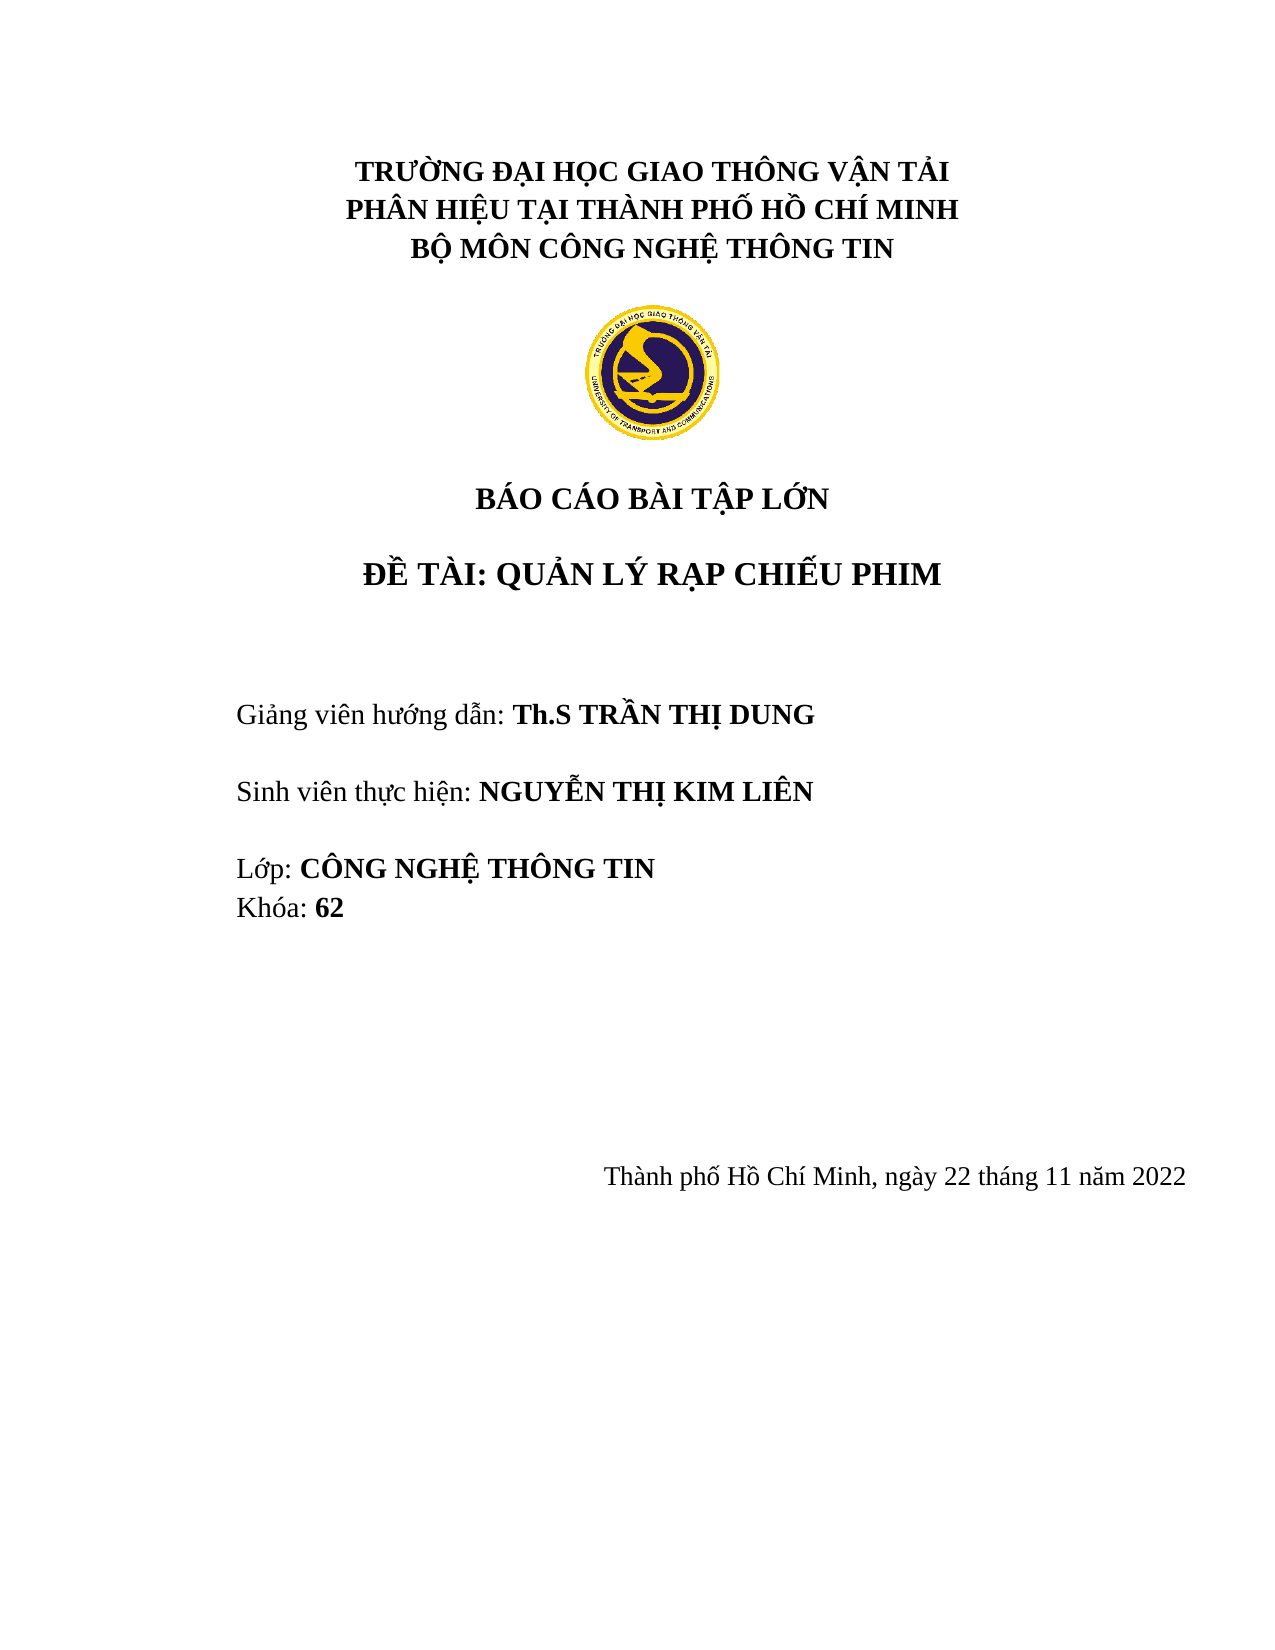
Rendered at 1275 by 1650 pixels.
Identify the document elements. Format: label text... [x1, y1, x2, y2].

text TRƯỜNG ĐẠI HỌC GIAO THÔNG VẬN TẢI [118, 154, 1186, 187]
text ĐỀ TÀI: QUẢN LÝ RẠP CHIẾU PHIM [118, 554, 1186, 592]
picture [585, 305, 720, 440]
text Thành phố Hồ Chí Minh, ngày 22 tháng 11 năm 2022 [177, 1160, 1186, 1191]
text BÁO CÁO BÀI TẬP LỚN [118, 480, 1186, 516]
text Lớp: CÔNG NGHỆ THÔNG TIN [177, 851, 1186, 885]
text PHÂN HIỆU TẠI THÀNH PHỐ HỒ CHÍ MINH [118, 192, 1186, 226]
text Khóa: 62 [177, 890, 1186, 923]
text Giảng viên hướng dẫn: Th.S TRẦN THỊ DUNG [177, 697, 1186, 731]
text BỘ MÔN CÔNG NGHỆ THÔNG TIN [118, 231, 1186, 264]
text Sinh viên thực hiện: NGUYỄN THỊ KIM LIÊN [177, 774, 1186, 808]
